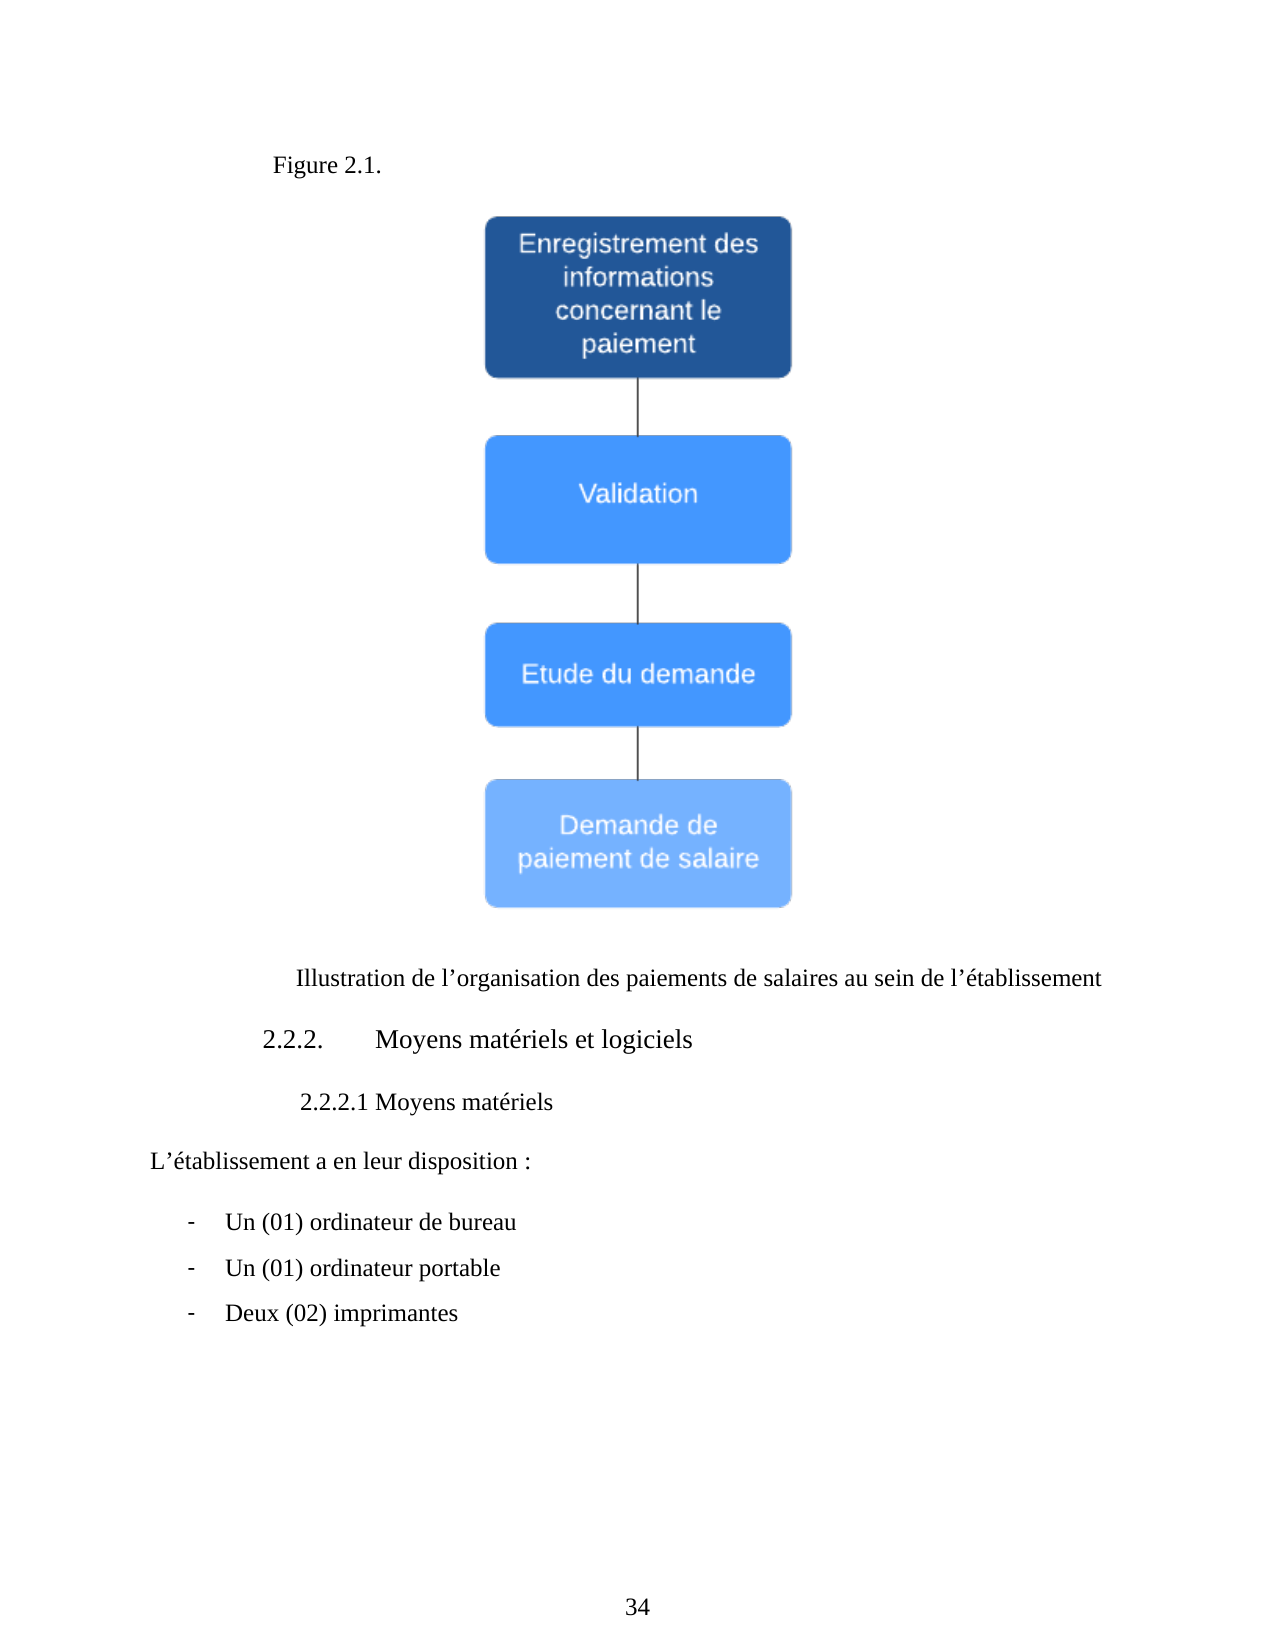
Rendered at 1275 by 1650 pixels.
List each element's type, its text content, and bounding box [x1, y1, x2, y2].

list Un (01) ordinateur portable [187, 1252, 1125, 1282]
picture [437, 159, 836, 964]
text Moyens matériels [300, 1087, 1125, 1115]
text Moyens matériels et logiciels [262, 1023, 1125, 1054]
list Un (01) ordinateur de bureau [187, 1206, 1125, 1237]
list Deux (02) imprimantes [187, 1298, 1125, 1328]
text L’établissement a en leur disposition : [150, 1146, 1125, 1175]
